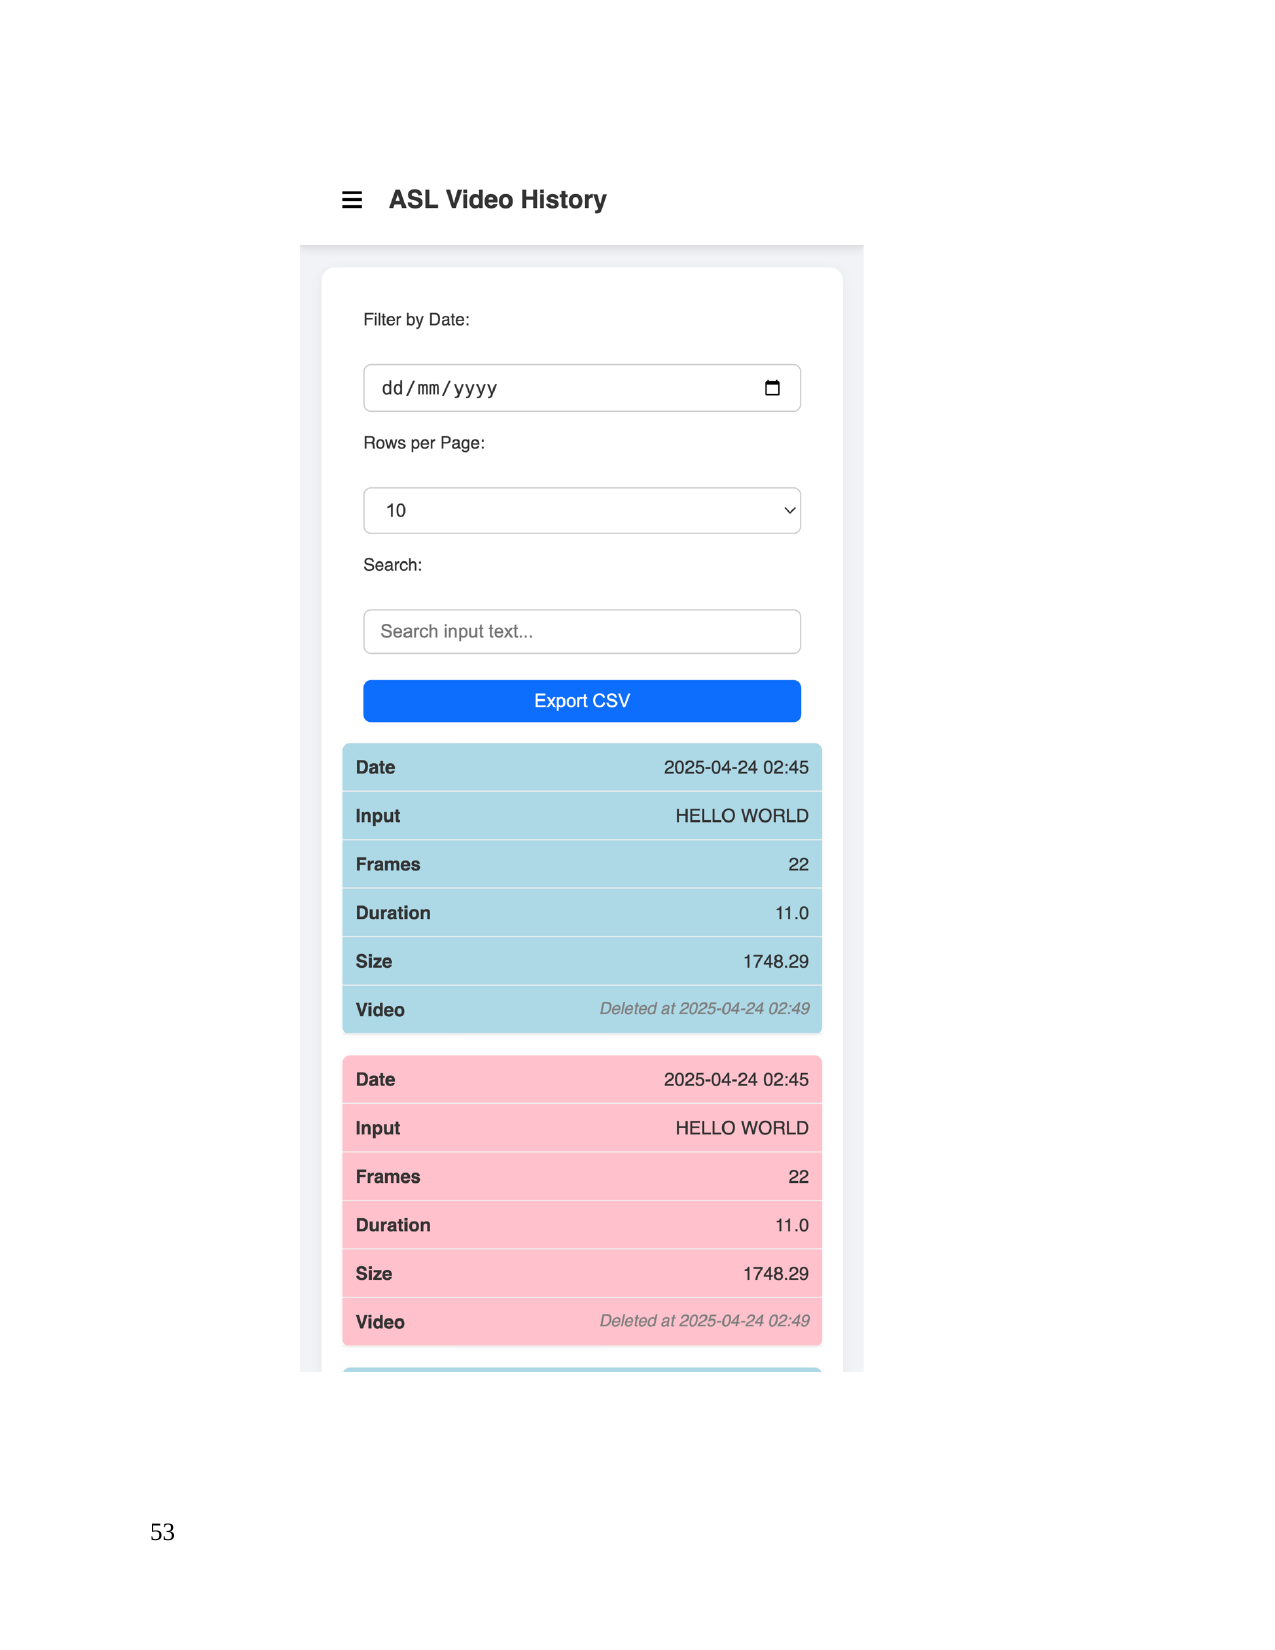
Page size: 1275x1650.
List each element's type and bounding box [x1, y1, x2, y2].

picture [300, 150, 864, 1372]
